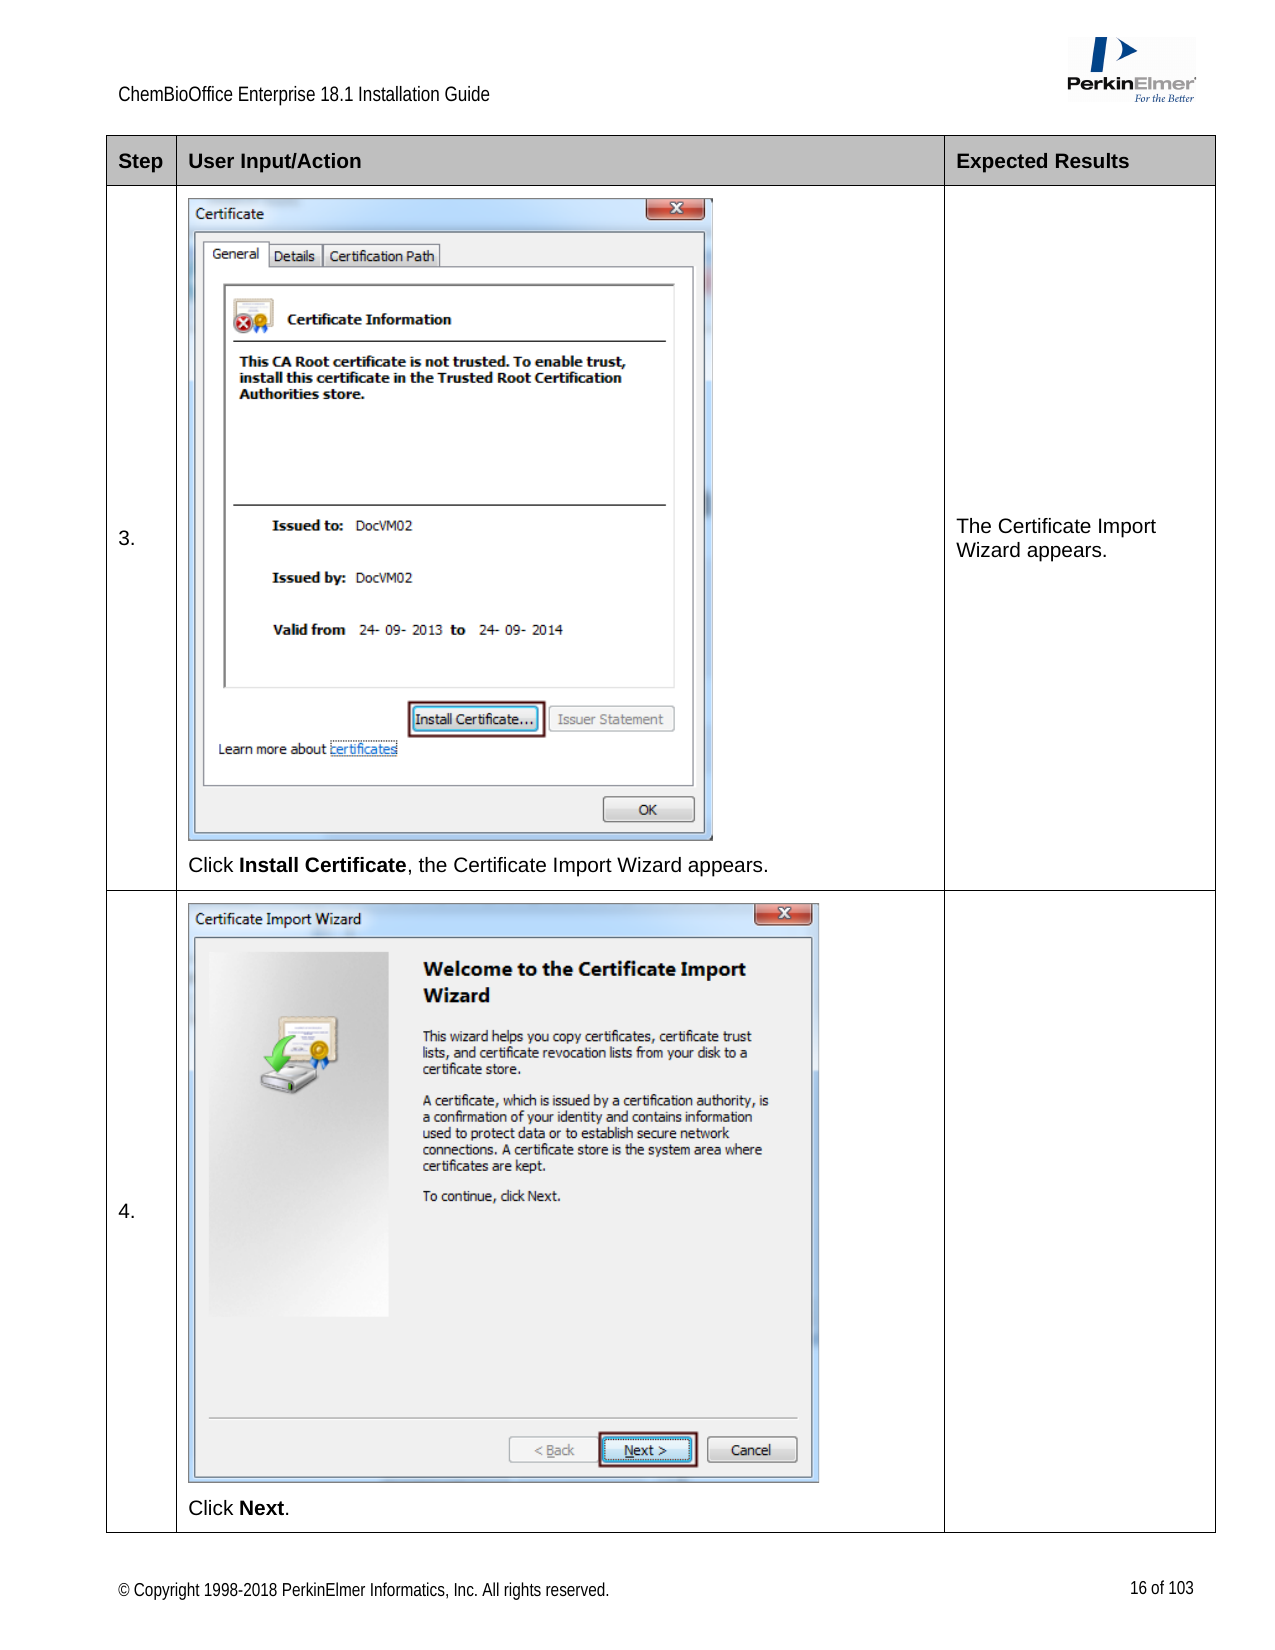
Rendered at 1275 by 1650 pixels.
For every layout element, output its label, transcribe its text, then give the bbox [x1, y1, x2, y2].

table_header User Input/Action [177, 136, 944, 185]
table_cell Click Next. [177, 891, 944, 1532]
picture [188, 903, 820, 1483]
table_cell [945, 891, 1215, 1532]
table_header Expected Results [945, 136, 1215, 185]
table_cell 4. [107, 891, 176, 1532]
table_cell Click Install Certificate, the Certificate Import Wizard appears. [177, 186, 944, 890]
table_header Step [107, 136, 176, 185]
table_cell 3. [107, 186, 176, 890]
table_cell The Certificate Import Wizard appears. [945, 186, 1215, 890]
picture [188, 198, 713, 841]
picture [1067, 37, 1197, 102]
